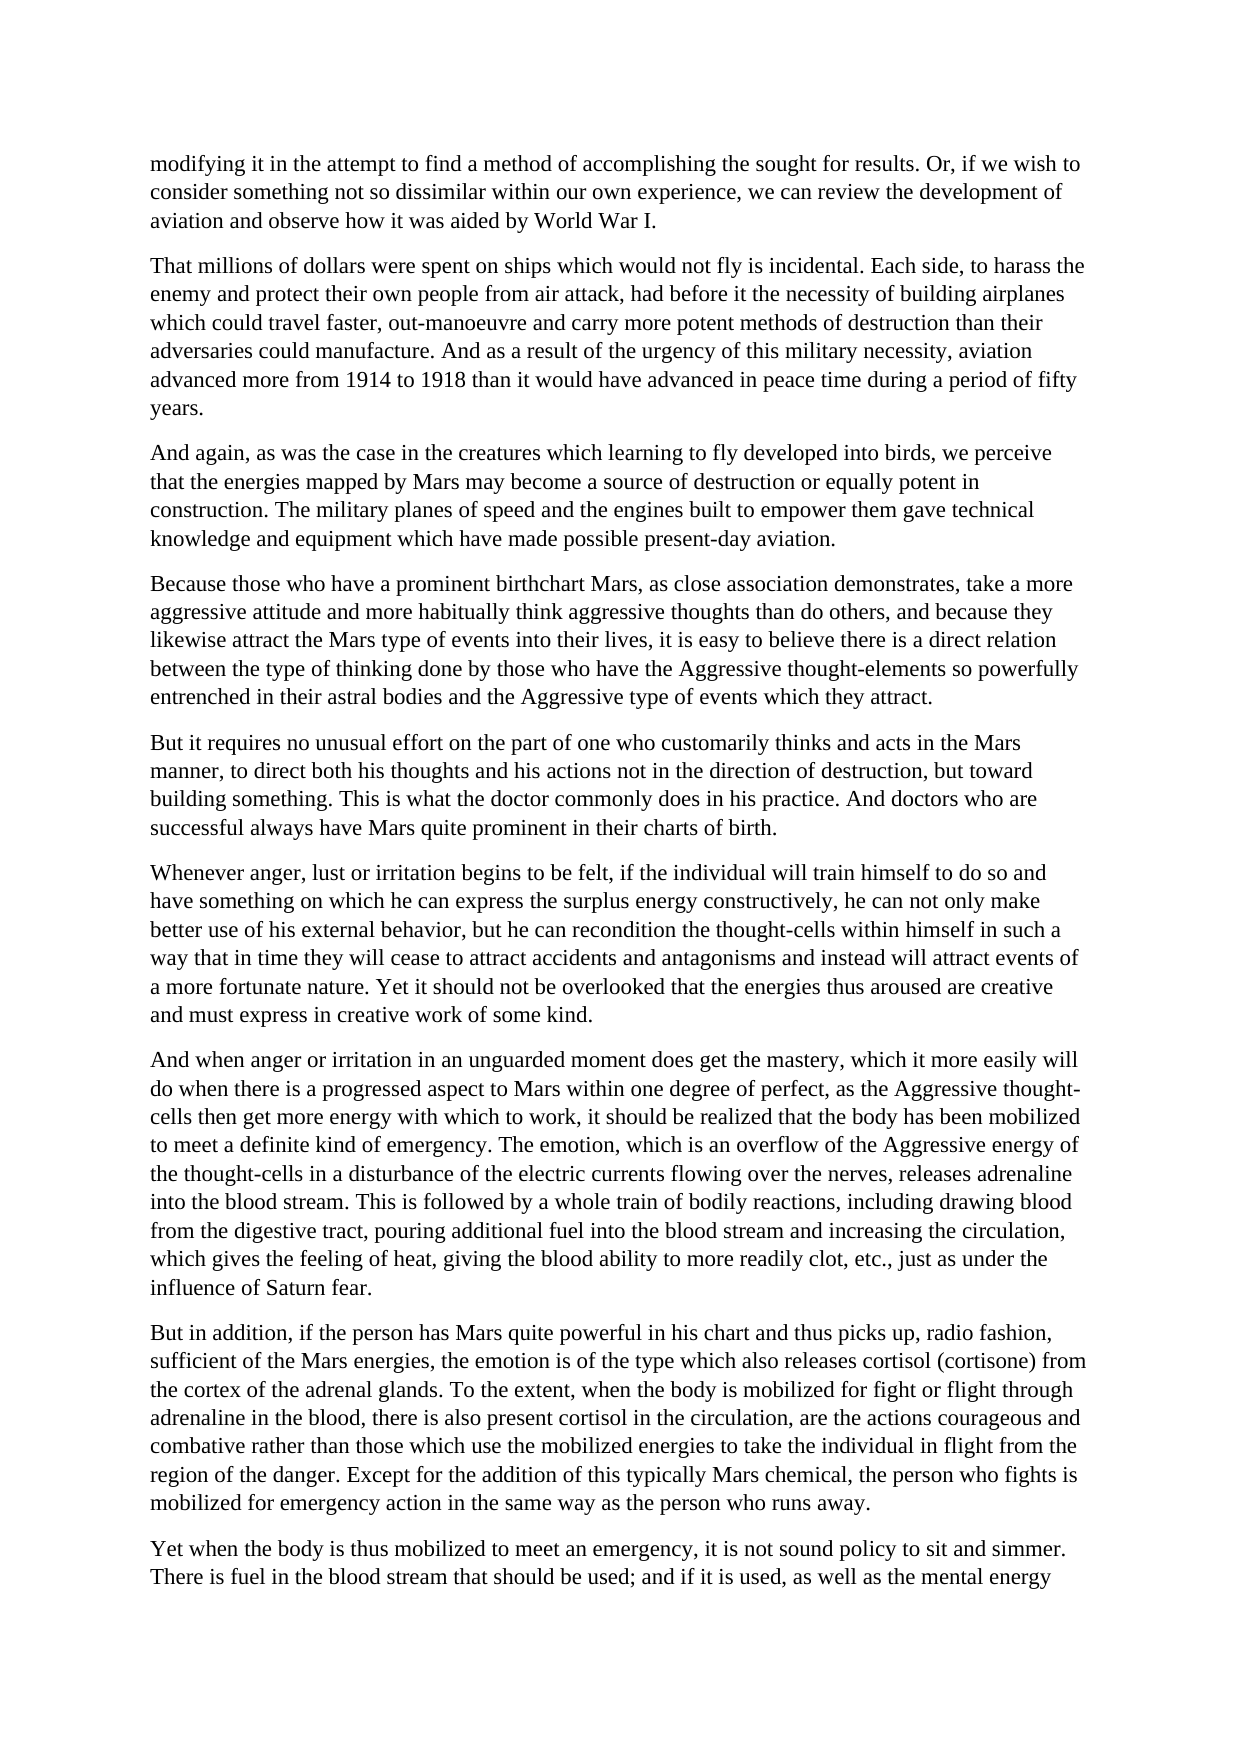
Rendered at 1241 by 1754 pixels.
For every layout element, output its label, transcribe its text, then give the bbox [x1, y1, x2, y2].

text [150, 150, 1090, 233]
text Whenever anger, lust or irritation begins to be felt, if the individual will train himself to do so and have something on which he can express the surplus energy constructively, he can not only make better use of his external behavior, but he can recondition the thought-cells within himself in such a way that in time they will cease to attract accidents and antagonisms and instead will attract events of a more fortunate nature. Yet it should not be overlooked that the energies thus aroused are creative and must express in creative work of some kind. [150, 859, 1090, 1027]
text And when anger or irritation in an unguarded moment does get the mastery, which it more easily will do when there is a progressed aspect to Mars within one degree of perfect, as the Aggressive thought-cells then get more energy with which to work, it should be realized that the body has been mobilized to meet a definite kind of emergency. The emotion, which is an overflow of the Aggressive energy of the thought-cells in a disturbance of the electric currents flowing over the nerves, releases adrenaline into the blood stream. This is followed by a whole train of bodily reactions, including drawing blood from the digestive tract, pouring additional fuel into the blood stream and increasing the circulation, which gives the feeling of heat, giving the blood ability to more readily clot, etc., just as under the influence of Saturn fear. [150, 1046, 1090, 1300]
text But it requires no unusual effort on the part of one who customarily thinks and acts in the Mars manner, to direct both his thoughts and his actions not in the direction of destruction, but toward building something. This is what the doctor commonly does in his practice. And doctors who are successful always have Mars quite prominent in their charts of birth. [150, 728, 1090, 840]
text That millions of dollars were spent on ships which would not fly is incidental. Each side, to harass the enemy and protect their own people from air attack, had before it the necessity of building airplanes which could travel faster, out-manoeuvre and carry more potent methods of destruction than their adversaries could manufacture. And as a result of the urgency of this military necessity, aviation advanced more from 1914 to 1918 than it would have advanced in peace time during a period of fifty years. [150, 252, 1090, 421]
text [150, 1534, 1090, 1589]
text But in addition, if the person has Mars quite powerful in his chart and thus picks up, radio fashion, sufficient of the Mars energies, the emotion is of the type which also releases cortisol (cortisone) from the cortex of the adrenal glands. To the extent, when the body is mobilized for fight or flight through adrenaline in the blood, there is also present cortisol in the circulation, are the actions courageous and combative rather than those which use the mobilized energies to take the individual in flight from the region of the danger. Except for the addition of this typically Mars chemical, the person who fights is mobilized for emergency action in the same way as the person who runs away. [150, 1319, 1090, 1516]
text Because those who have a prominent birthchart Mars, as close association demonstrates, take a more aggressive attitude and more habitually think aggressive thoughts than do others, and because they likewise attract the Mars type of events into their lives, it is easy to believe there is a direct relation between the type of thinking done by those who have the Aggressive thought-elements so powerfully entrenched in their astral bodies and the Aggressive type of events which they attract. [150, 570, 1090, 710]
text And again, as was the case in the creatures which learning to fly developed into birds, we perceive that the energies mapped by Mars may become a source of destruction or equally potent in construction. The military planes of speed and the engines built to empower them gave technical knowledge and equipment which have made possible present-day aviation. [150, 439, 1090, 551]
